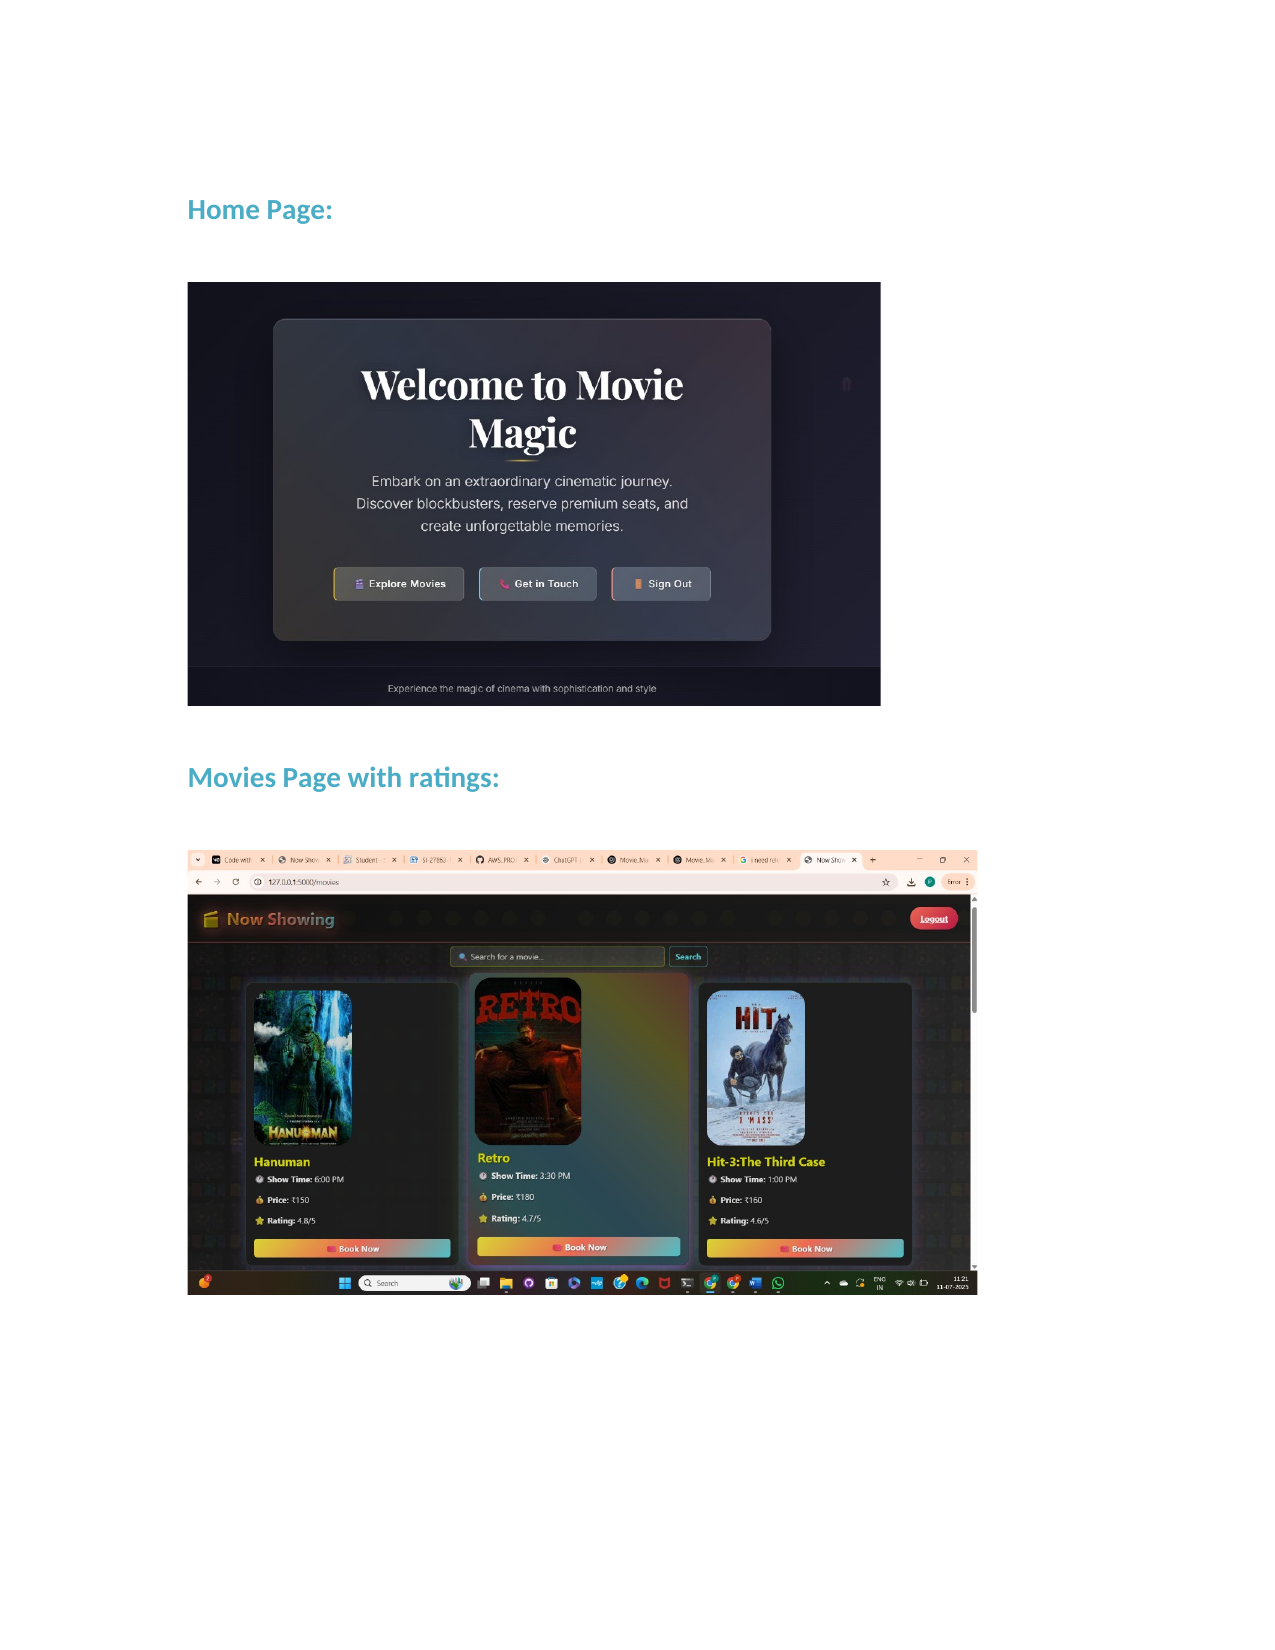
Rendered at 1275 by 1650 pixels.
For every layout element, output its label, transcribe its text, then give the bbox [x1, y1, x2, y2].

subtitle Home Page: [187, 150, 1087, 227]
subtitle Movies Page with ratings: [187, 759, 1087, 795]
picture [187, 850, 978, 1295]
picture [187, 282, 881, 706]
